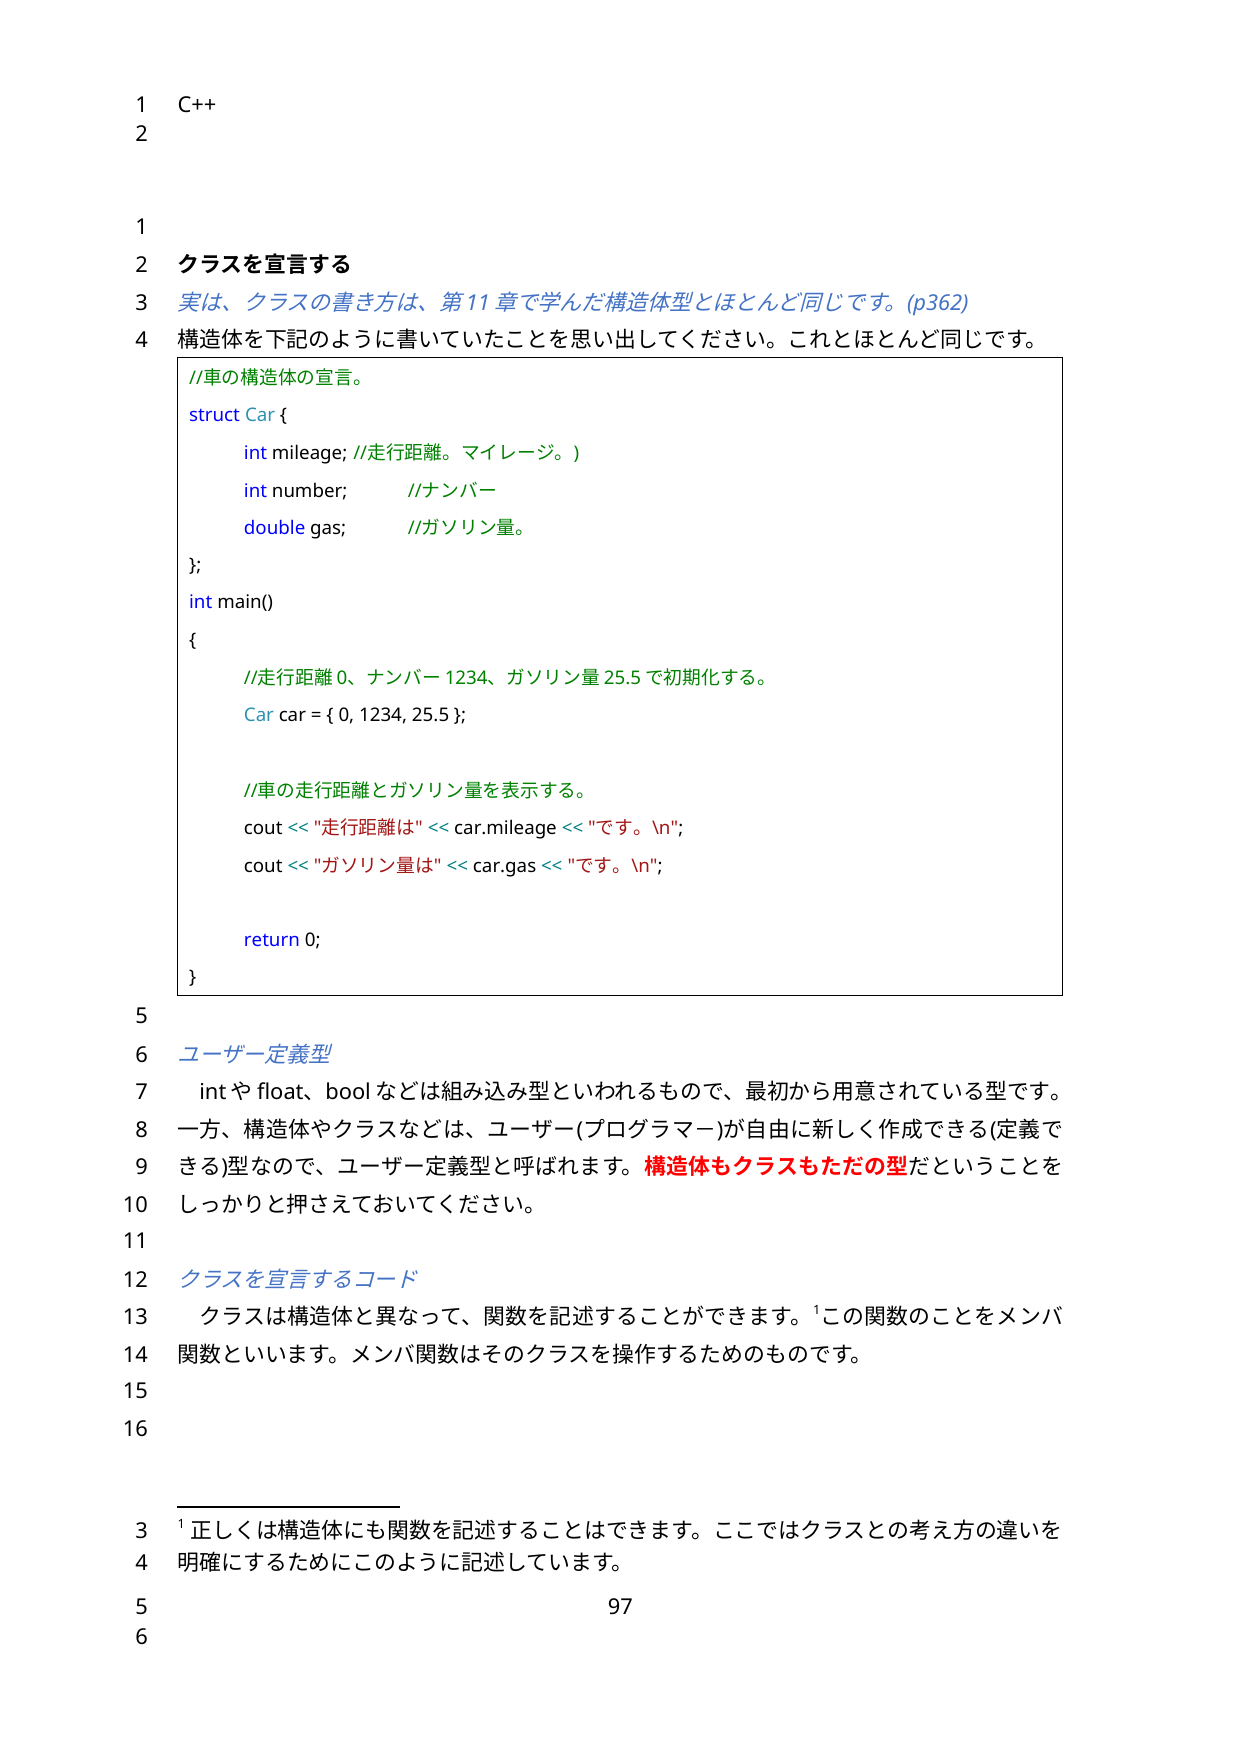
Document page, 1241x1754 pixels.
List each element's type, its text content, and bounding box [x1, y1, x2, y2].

text クラスは構造体と異なって、関数を記述することができます。この関数のことをメンバ関数といいます。メンバ関数はそのクラスを操作するためのものです。 [177, 1296, 1063, 1371]
text 一方、構造体やクラスなどは、ユーザー(プログラマ－)が自由に新しく作成できる(定義できる)型なので、ユーザー定義型と呼ばれます。構造体もクラスもただの型だということをしっかりと押さえておいてください。 [177, 1109, 1063, 1221]
text ユーザー定義型 [177, 1034, 1063, 1071]
text クラスを宣言するコード [177, 1259, 1063, 1296]
text intやfloat、boolなどは組み込み型といわれるもので、最初から用意されている型です。 [177, 1071, 1063, 1109]
table_header //車の構造体の宣言。 struct Car { int mileage; //走行距離。マイレージ。) int number; //ナンバー double gas; //ガソリン量。 }; int main() { //走行距離0、ナンバー1234、ガソリン量25.5で初期化する。 Car car = { 0, 1234, 25.5 }; //車の走行距離とガソリン量を表示する。 cout << "走行距離は" << car.mileage << "です。\n"; cout << "ガソリン量は" << car.gas << "です。\n"; return 0; } [178, 358, 1062, 995]
text 実は、クラスの書き方は、第11章で学んだ構造体型とほとんど同じです。(p362) [177, 282, 1063, 319]
text 構造体を下記のように書いていたことを思い出してください。これとほとんど同じです。 [177, 319, 1063, 357]
text クラスを宣言する [177, 244, 1063, 282]
